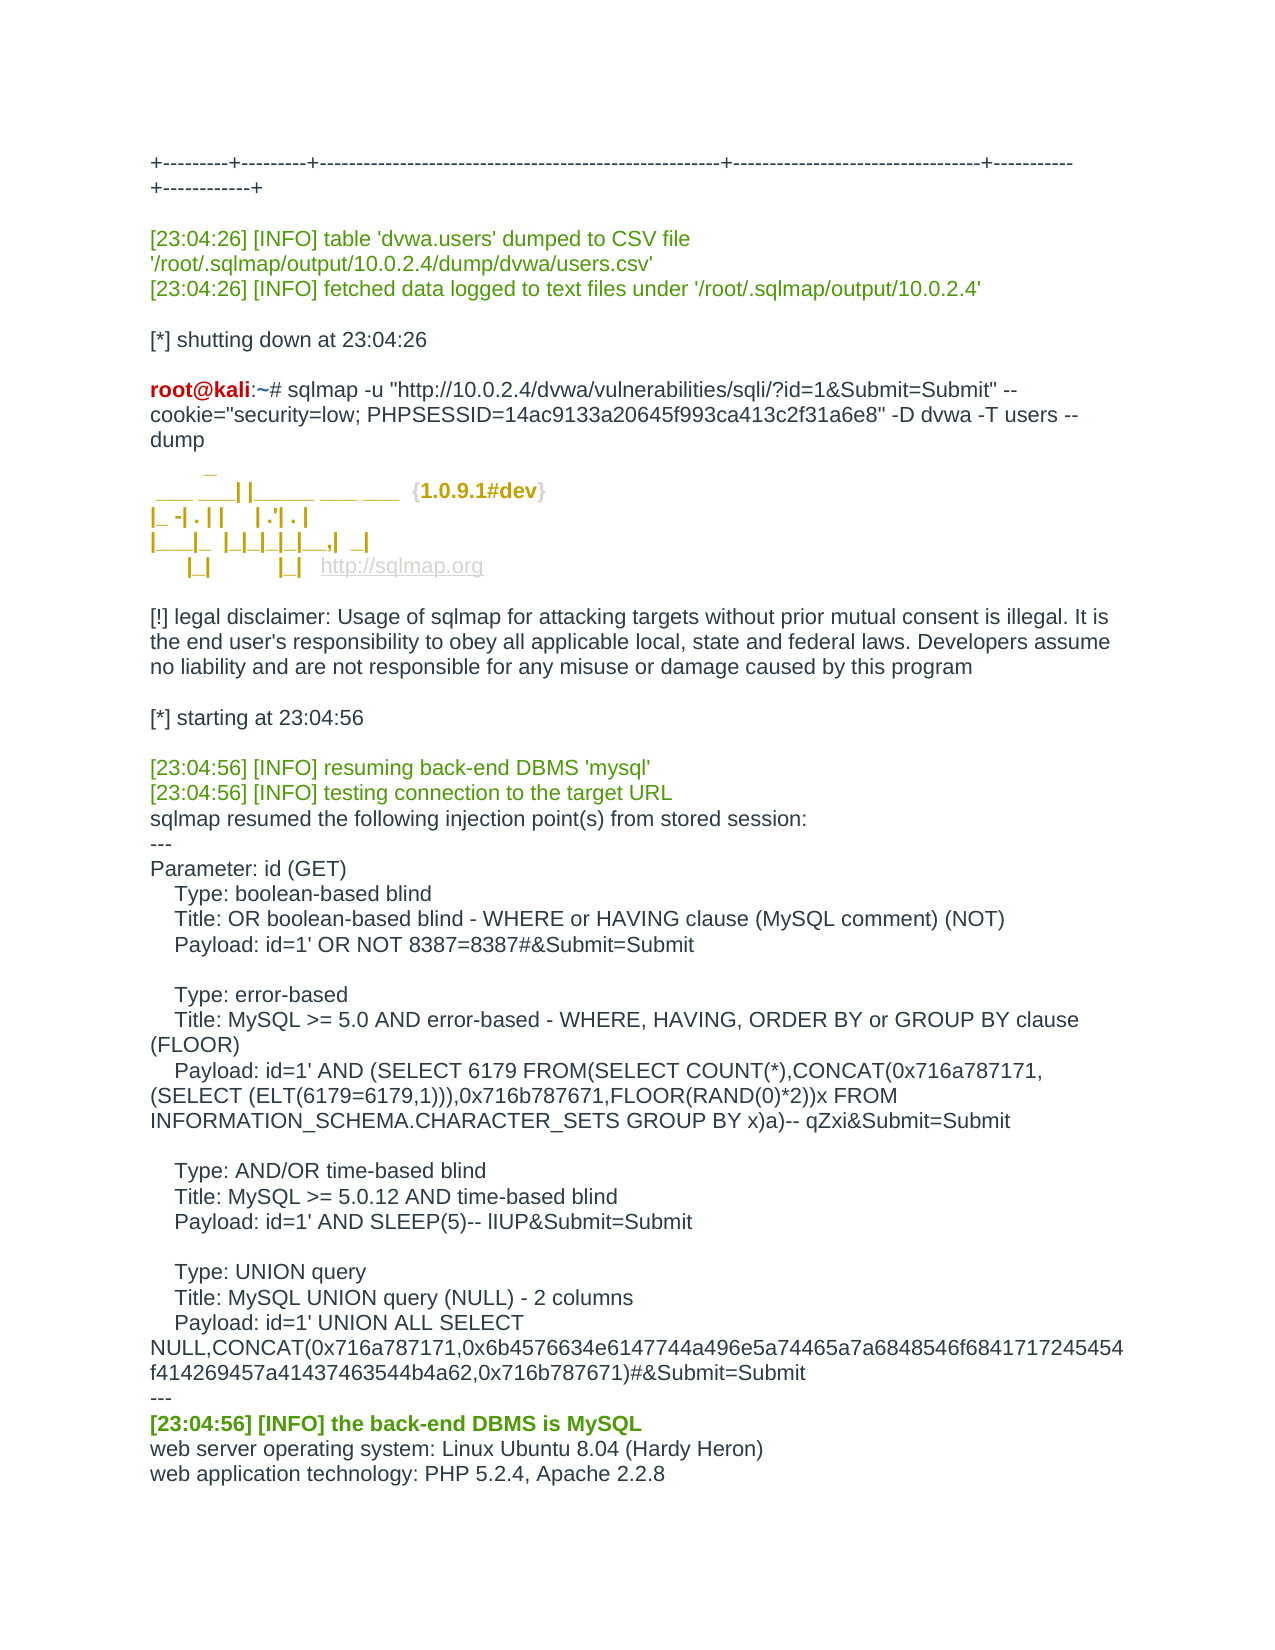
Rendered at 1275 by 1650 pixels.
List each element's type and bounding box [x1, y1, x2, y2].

text [150, 150, 1125, 1486]
